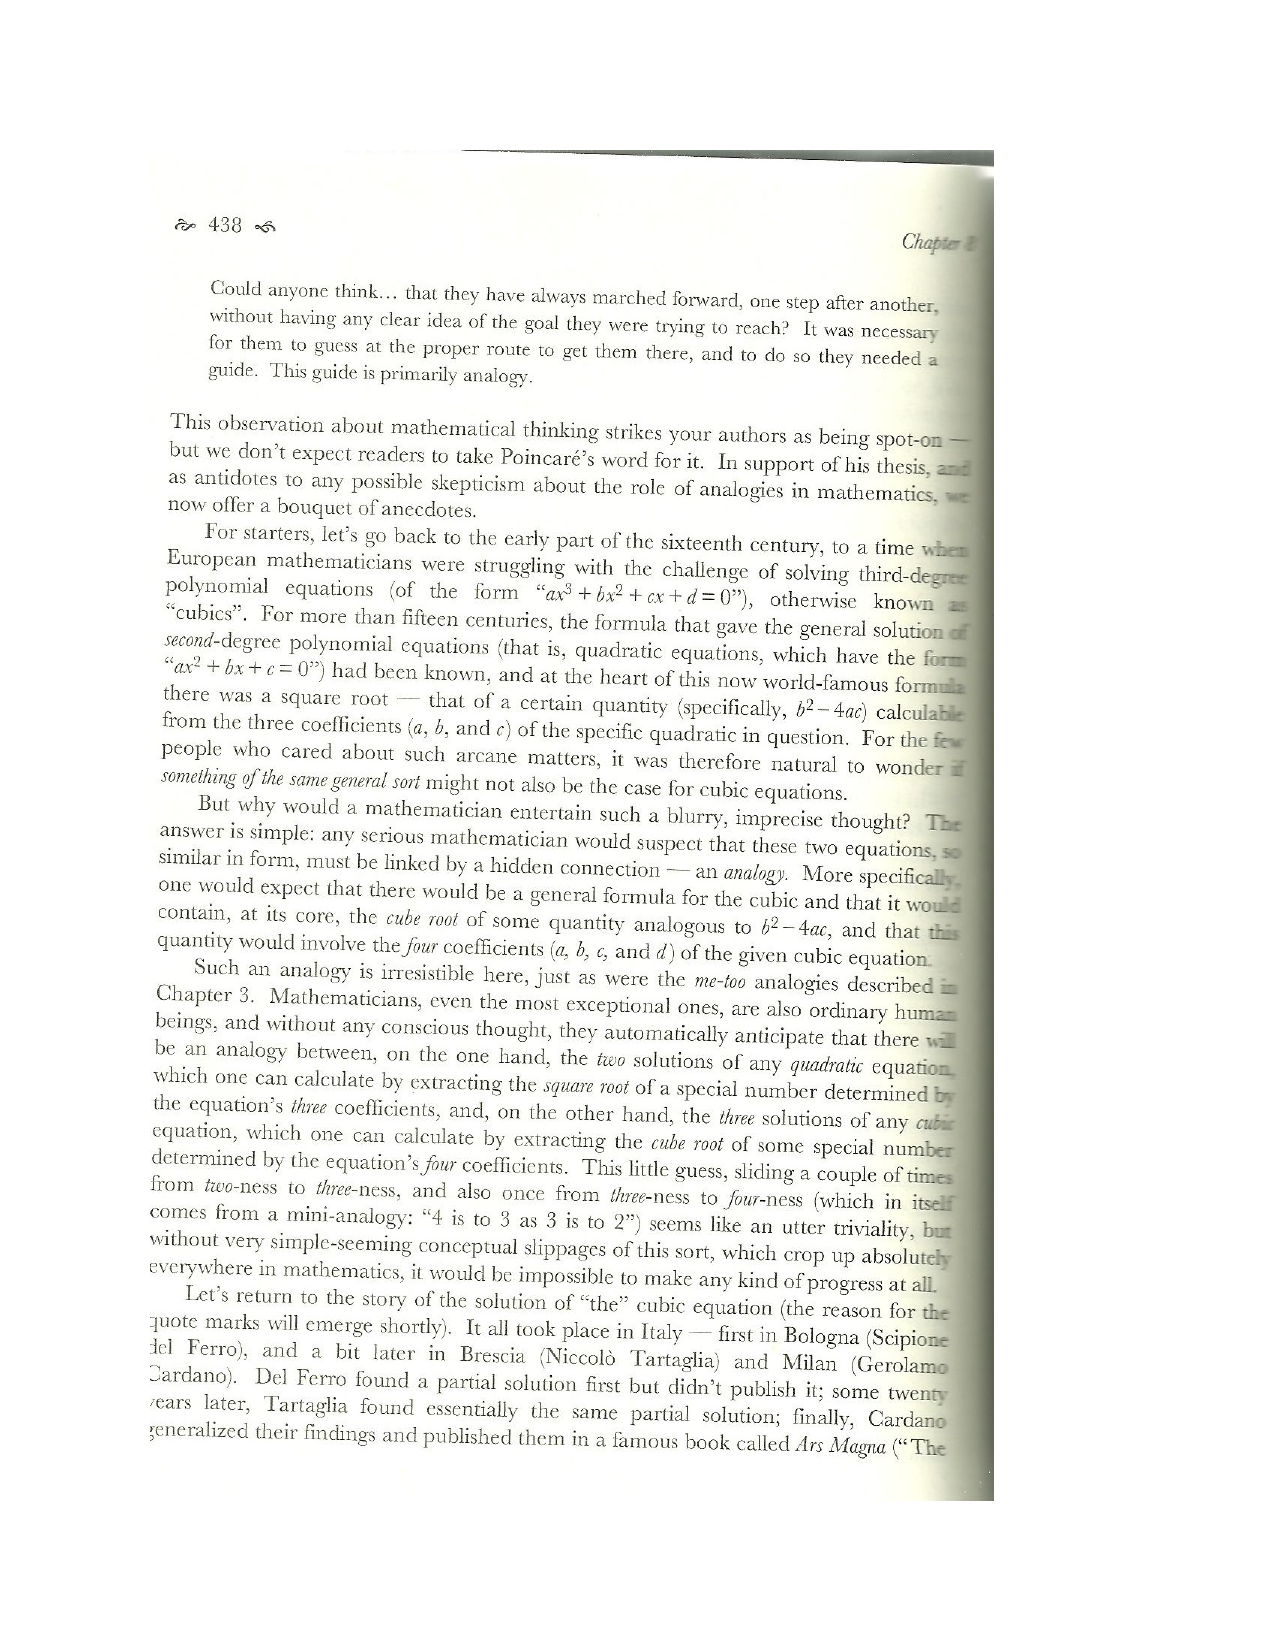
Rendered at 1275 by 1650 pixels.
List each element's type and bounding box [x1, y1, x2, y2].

picture [150, 150, 994, 1501]
